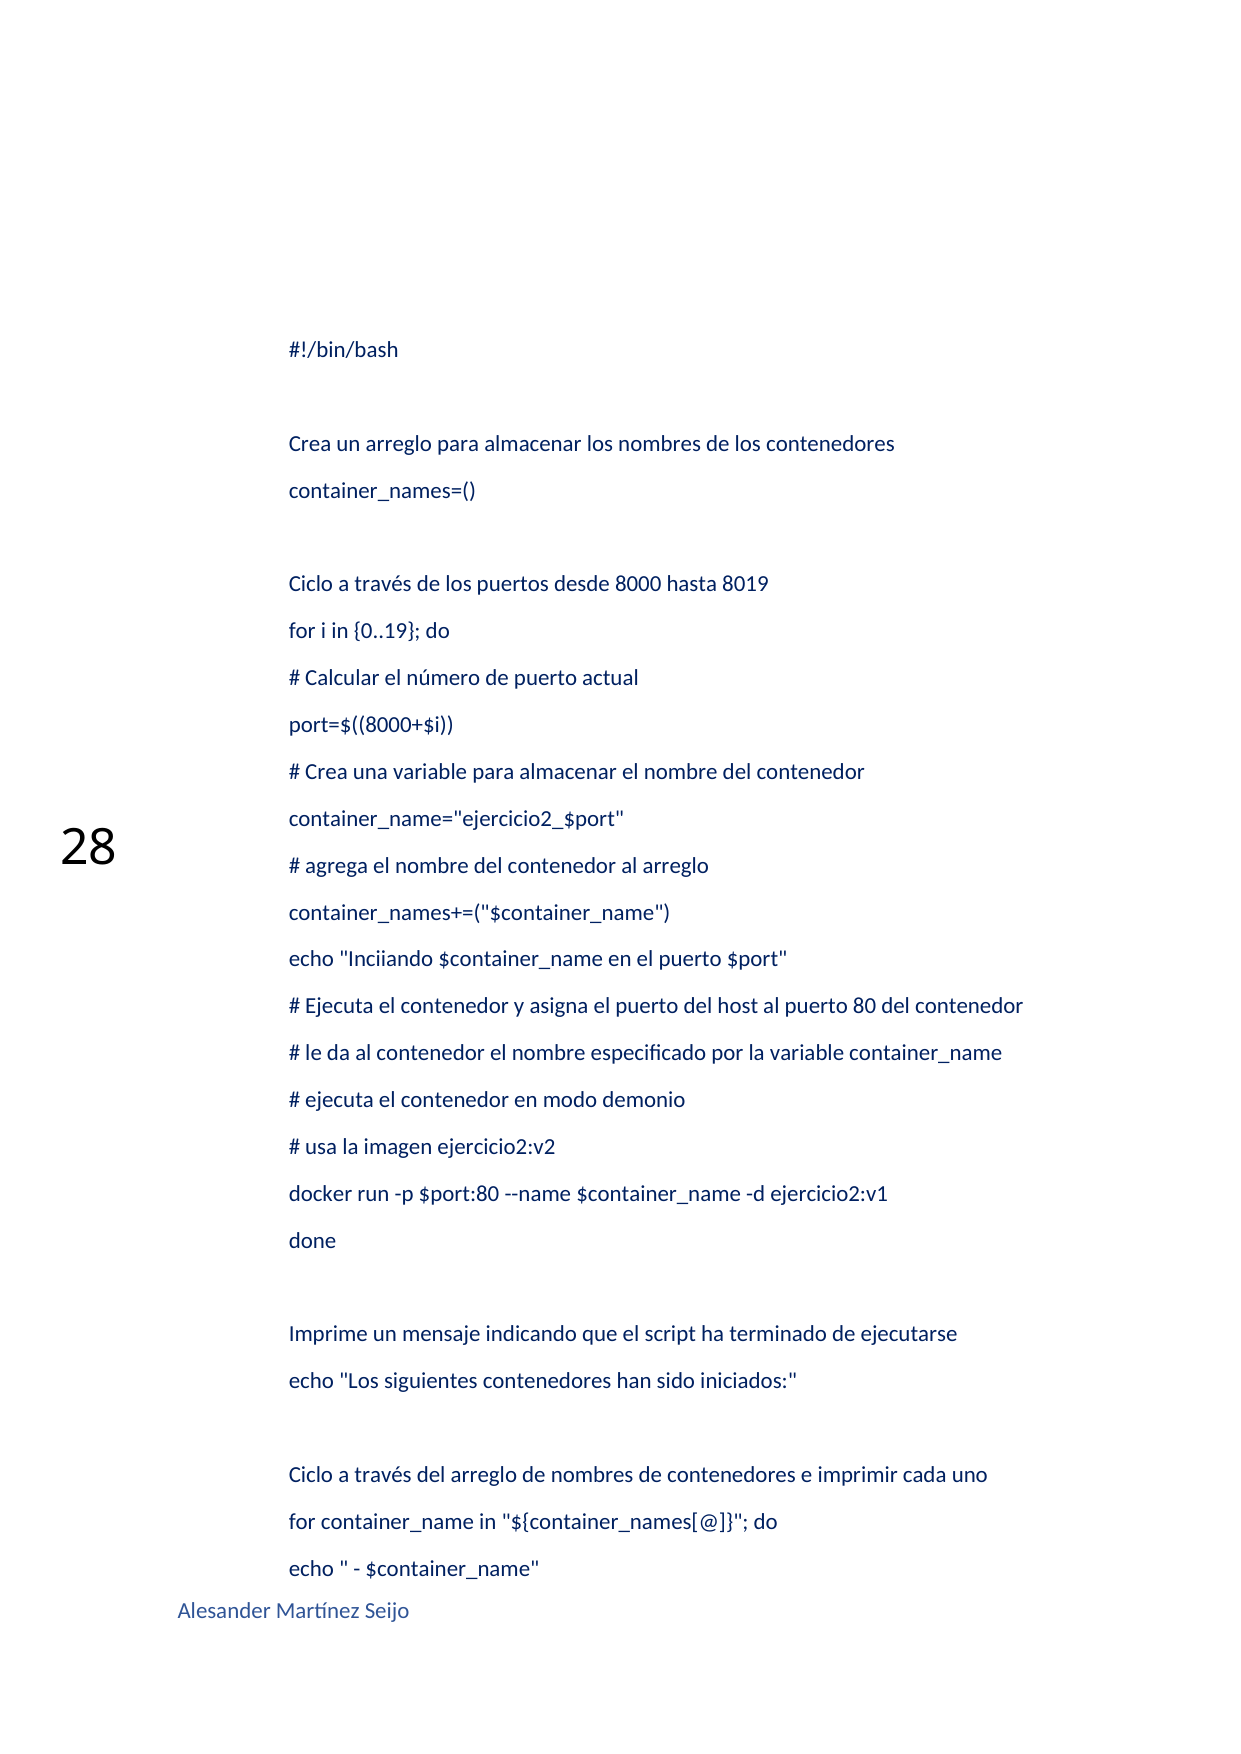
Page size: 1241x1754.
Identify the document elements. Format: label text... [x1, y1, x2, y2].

text Crea un arreglo para almacenar los nombres de los contenedores [288, 429, 1063, 457]
text # Crea una variable para almacenar el nombre del contenedor [288, 757, 1063, 785]
text container_names+=("$container_name") [288, 898, 1063, 926]
text container_name="ejercicio2_$port" [288, 804, 1063, 832]
text # le da al contenedor el nombre especificado por la variable container_name [288, 1038, 1063, 1066]
text Ciclo a través de los puertos desde 8000 hasta 8019 [288, 569, 1063, 597]
text docker run -p $port:80 --name $container_name -d ejercicio2:v1 [288, 1179, 1063, 1207]
text echo "Inciiando $container_name en el puerto $port" [288, 944, 1063, 972]
text # ejecuta el contenedor en modo demonio [288, 1085, 1063, 1113]
text for i in {0..19}; do [288, 616, 1063, 644]
text Ciclo a través del arreglo de nombres de contenedores e imprimir cada uno [288, 1460, 1063, 1488]
text container_names=() [288, 476, 1063, 504]
text echo "Los siguientes contenedores han sido iniciados:" [288, 1366, 1063, 1394]
text echo " - $container_name" [288, 1554, 1063, 1582]
text # agrega el nombre del contenedor al arreglo [288, 851, 1063, 879]
text done [288, 1226, 1063, 1254]
text # Ejecuta el contenedor y asigna el puerto del host al puerto 80 del contenedor [288, 991, 1063, 1019]
text for container_name in "${container_names[@]}"; do [288, 1507, 1063, 1535]
text # Calcular el número de puerto actual [288, 663, 1063, 691]
text Imprime un mensaje indicando que el script ha terminado de ejecutarse [288, 1319, 1063, 1347]
text # usa la imagen ejercicio2:v2 [288, 1132, 1063, 1160]
text port=$((8000+$i)) [288, 710, 1063, 738]
text #!/bin/bash [288, 335, 1063, 363]
